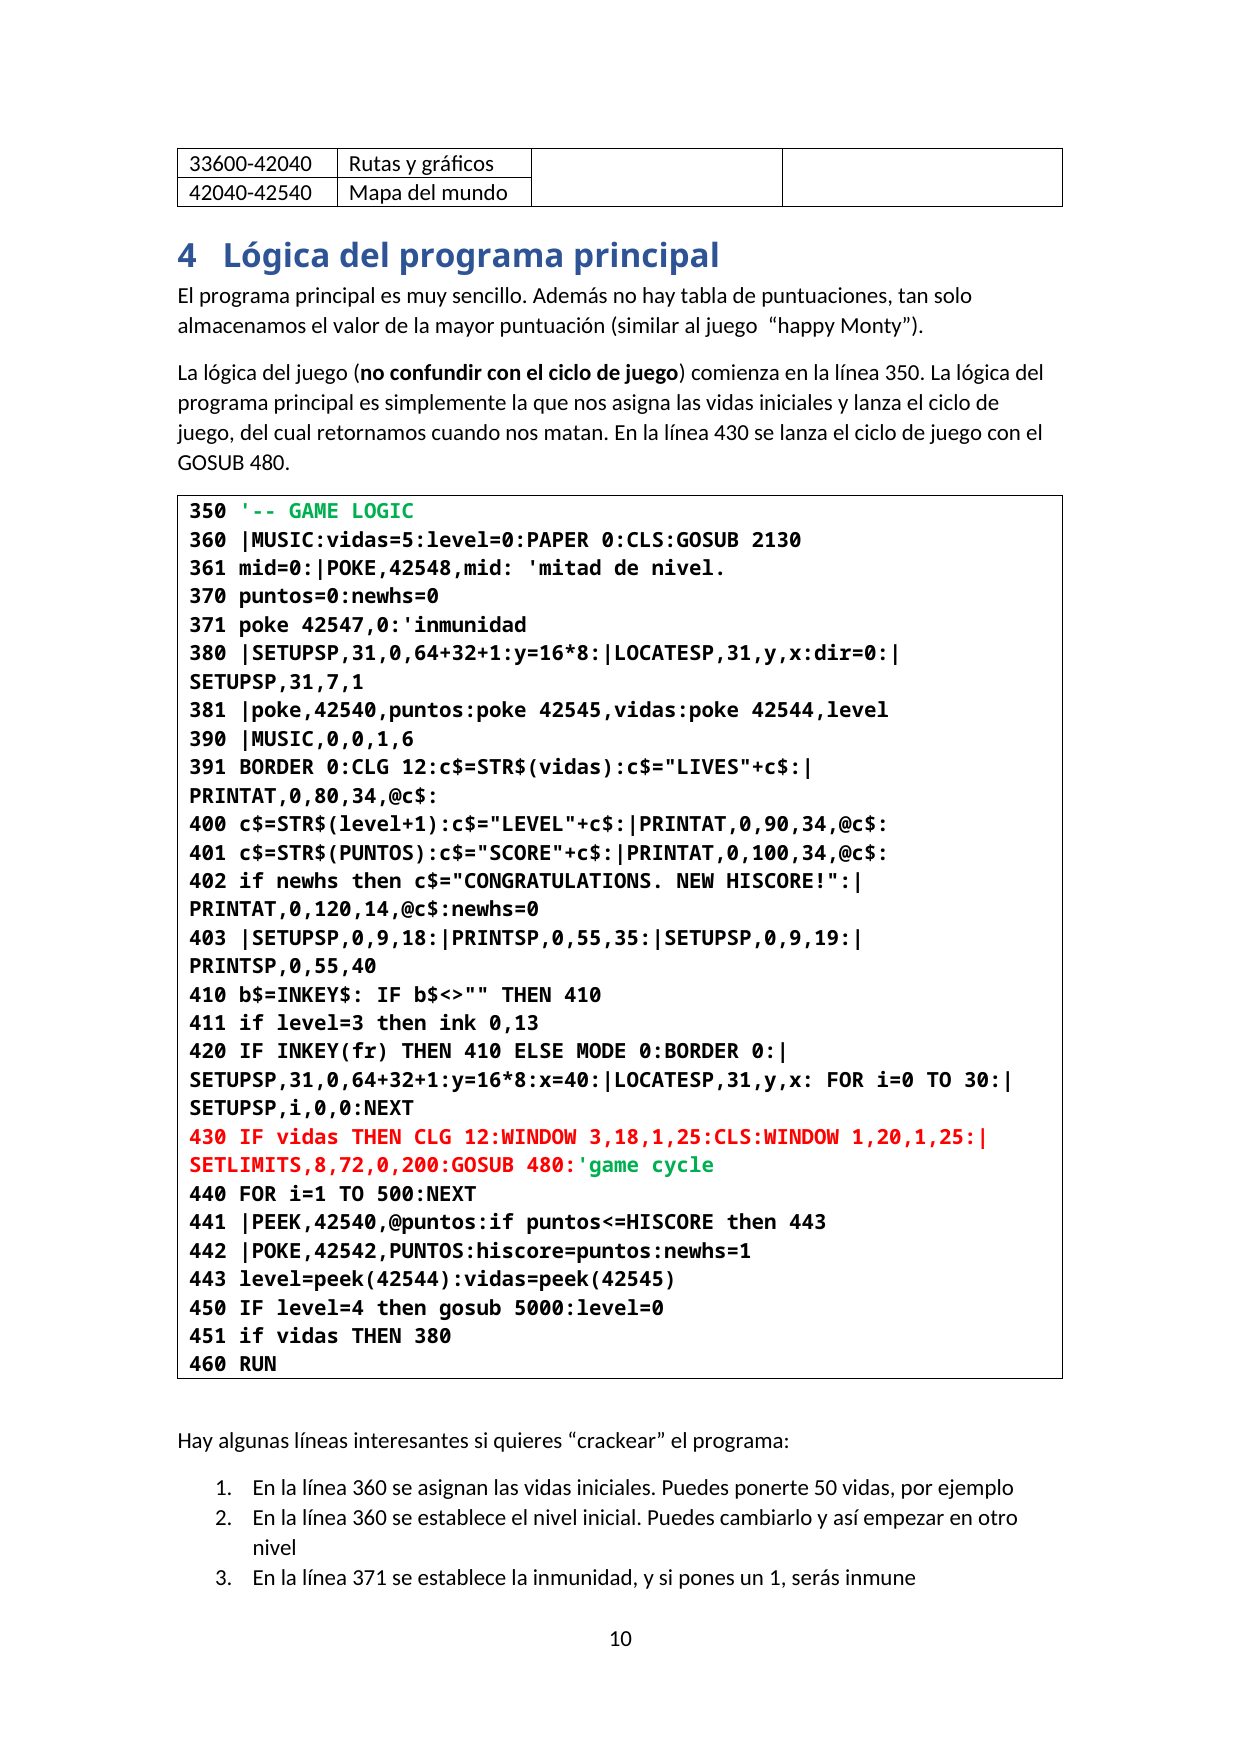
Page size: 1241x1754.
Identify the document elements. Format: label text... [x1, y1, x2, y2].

text El programa principal es muy sencillo. Además no hay tabla de puntuaciones, tan solo almacenamos el valor de la mayor puntuación (similar al juego “happy Monty”). [177, 281, 1063, 339]
list En la línea 371 se establece la inmunidad, y si pones un 1, serás inmune [215, 1563, 1063, 1591]
table_cell Rutas y gráficos [338, 149, 531, 177]
table_cell Mapa del mundo [338, 178, 531, 206]
table_cell 42040-42540 [178, 178, 337, 206]
subtitle Lógica del programa principal [177, 232, 1063, 277]
table_header 350 '-- GAME LOGIC 360 |MUSIC:vidas=5:level=0:PAPER 0:CLS:GOSUB 2130 361 mid=0:|POKE,42548,mid: 'mitad de nivel. 370 puntos=0:newhs=0 371 poke 42547,0:'inmunidad 380 |SETUPSP,31,0,64+32+1:y=16*8:|LOCATESP,31,y,x:dir=0:|SETUPSP,31,7,1 381 |poke,42540,puntos:poke 42545,vidas:poke 42544,level 390 |MUSIC,0,0,1,6 391 BORDER 0:CLG 12:c$=STR$(vidas):c$="LIVES"+c$:|PRINTAT,0,80,34,@c$: 400 c$=STR$(level+1):c$="LEVEL"+c$:|PRINTAT,0,90,34,@c$: 401 c$=STR$(PUNTOS):c$="SCORE"+c$:|PRINTAT,0,100,34,@c$: 402 if newhs then c$="CONGRATULATIONS. NEW HISCORE!":|PRINTAT,0,120,14,@c$:newhs=0 403 |SETUPSP,0,9,18:|PRINTSP,0,55,35:|SETUPSP,0,9,19:|PRINTSP,0,55,40 410 b$=INKEY$: IF b$<>"" THEN 410 411 if level=3 then ink 0,13 420 IF INKEY(fr) THEN 410 ELSE MODE 0:BORDER 0:|SETUPSP,31,0,64+32+1:y=16*8:x=40:|LOCATESP,31,y,x: FOR i=0 TO 30:|SETUPSP,i,0,0:NEXT 430 IF vidas THEN CLG 12:WINDOW 3,18,1,25:CLS:WINDOW 1,20,1,25:|SETLIMITS,8,72,0,200:GOSUB 480:'game cycle 440 FOR i=1 TO 500:NEXT 441 |PEEK,42540,@puntos:if puntos<=HISCORE then 443 442 |POKE,42542,PUNTOS:hiscore=puntos:newhs=1 443 level=peek(42544):vidas=peek(42545) 450 IF level=4 then gosub 5000:level=0 451 if vidas THEN 380 460 RUN [178, 496, 1062, 1378]
list En la línea 360 se asignan las vidas iniciales. Puedes ponerte 50 vidas, por ejemplo [215, 1473, 1063, 1501]
table_cell 33600-42040 [178, 149, 337, 177]
text Hay algunas líneas interesantes si quieres “crackear” el programa: [177, 1426, 1063, 1454]
list En la línea 360 se establece el nivel inicial. Puedes cambiarlo y así empezar en otro nivel [215, 1503, 1063, 1561]
text La lógica del juego (no confundir con el ciclo de juego) comienza en la línea 350. La lógica del programa principal es simplemente la que nos asigna las vidas iniciales y lanza el ciclo de juego, del cual retornamos cuando nos matan. En la línea 430 se lanza el ciclo de juego con el GOSUB 480. [177, 358, 1063, 476]
